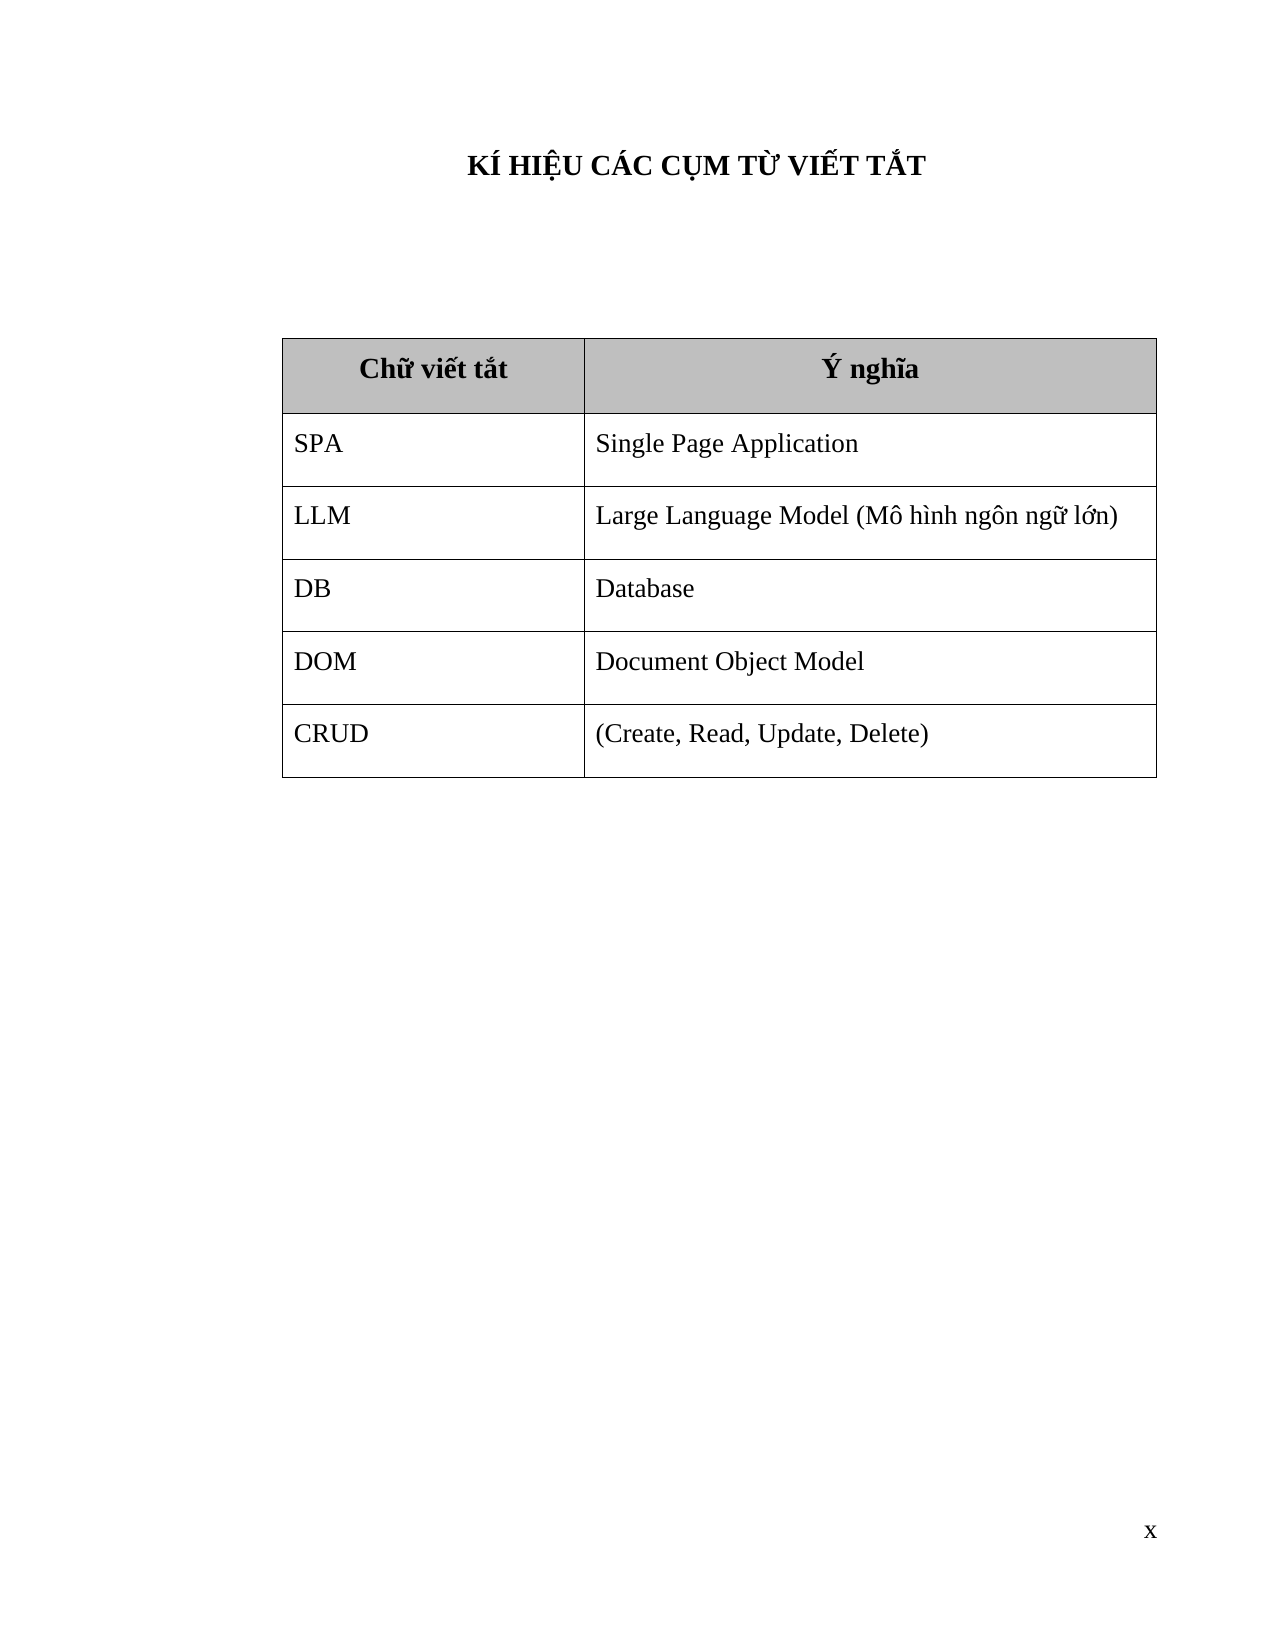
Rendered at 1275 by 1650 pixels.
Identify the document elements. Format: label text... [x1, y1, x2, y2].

text KÍ HIỆU CÁC CỤM TỪ VIẾT TẮT [207, 148, 1157, 181]
table_cell Single Page Application [585, 414, 1156, 486]
table_header Chữ viết tắt [283, 339, 584, 413]
table_cell Large Language Model (Mô hình ngôn ngữ lớn) [585, 487, 1156, 558]
table_header Ý nghĩa [585, 339, 1156, 413]
table_cell Document Object Model [585, 632, 1156, 704]
table_cell (Create, Read, Update, Delete) [585, 705, 1156, 777]
table_cell LLM [283, 487, 584, 558]
table_cell CRUD [283, 705, 584, 777]
table_cell Database [585, 560, 1156, 631]
table_cell SPA [283, 414, 584, 486]
table_cell DOM [283, 632, 584, 704]
table_cell DB [283, 560, 584, 631]
